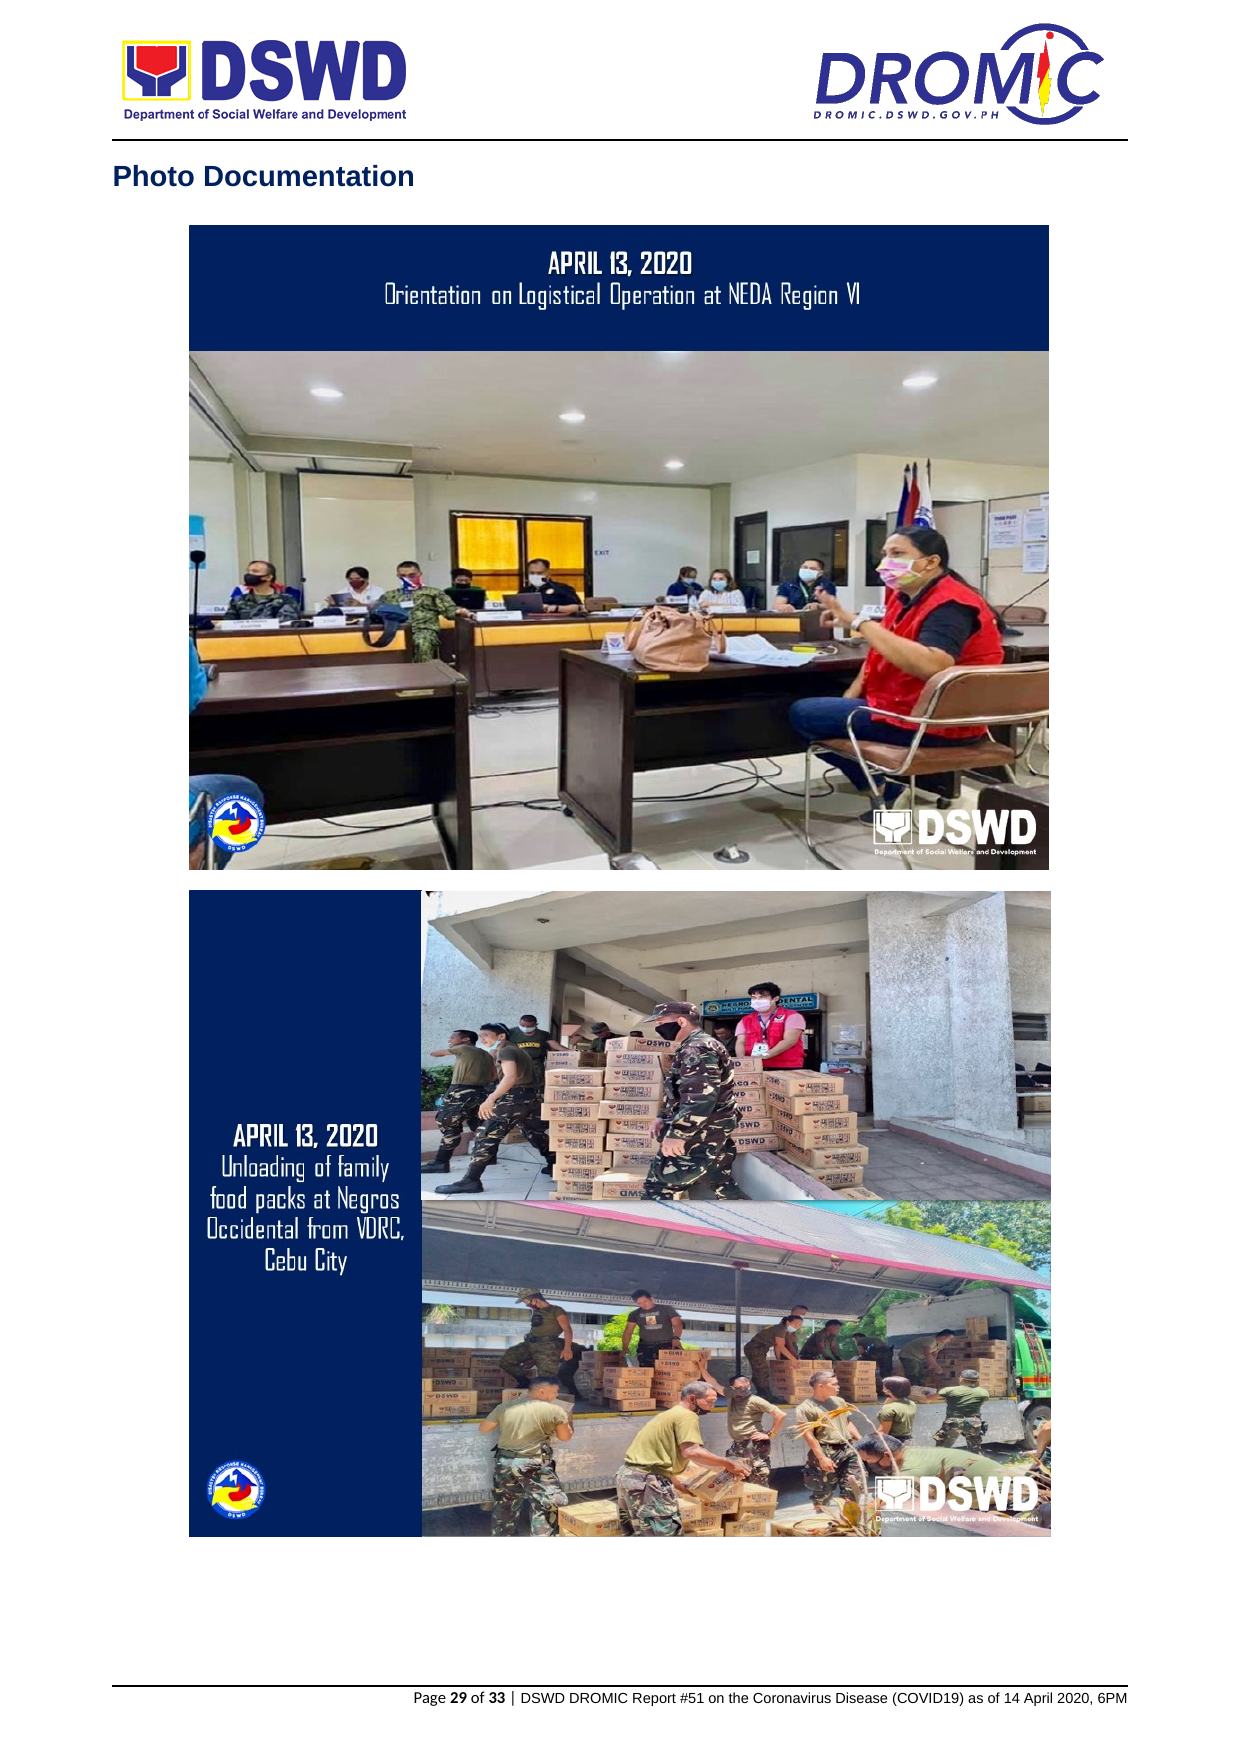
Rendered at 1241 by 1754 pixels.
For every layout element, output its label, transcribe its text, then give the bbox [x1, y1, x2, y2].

picture [781, 23, 1133, 125]
text Photo Documentation [112, 159, 1128, 192]
picture [189, 890, 1051, 1537]
picture [189, 225, 1049, 870]
picture [112, 37, 417, 125]
